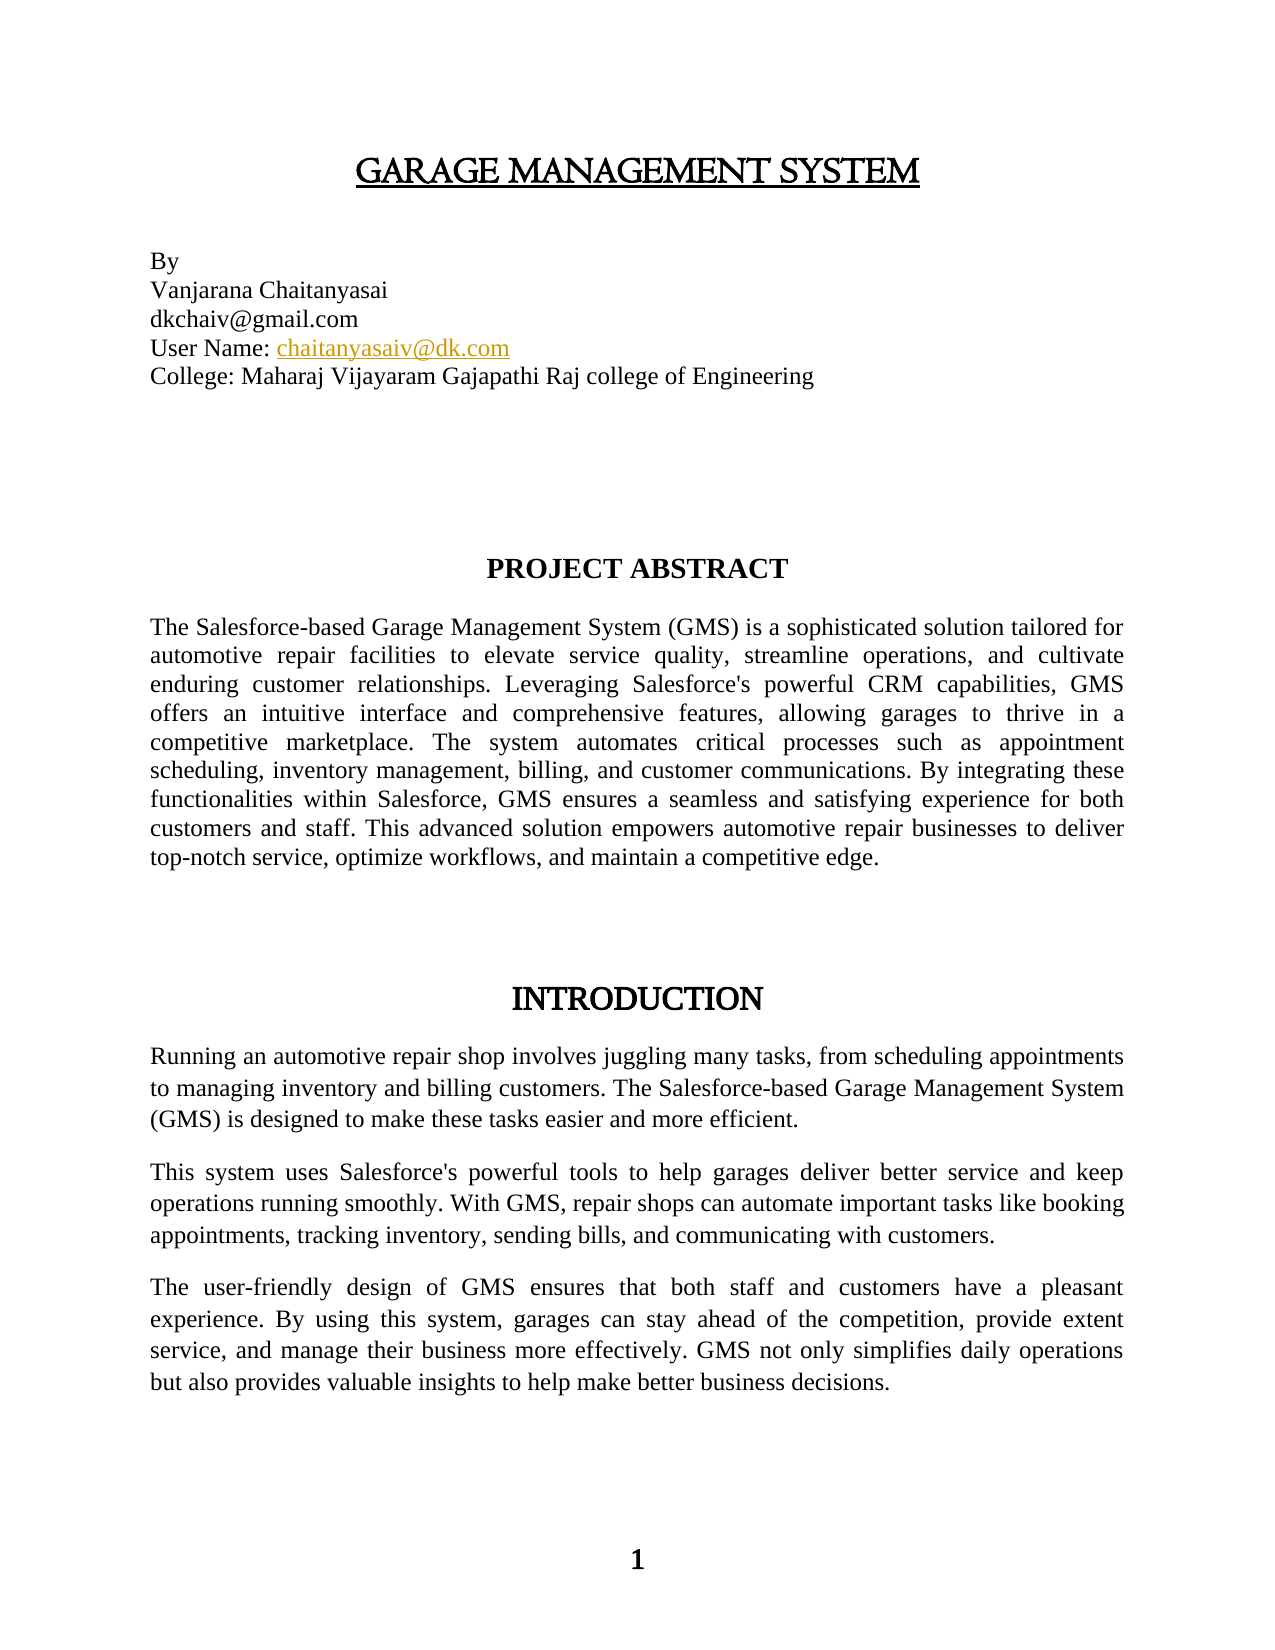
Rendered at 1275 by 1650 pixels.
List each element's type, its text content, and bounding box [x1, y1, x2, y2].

text College: Maharaj Vijayaram Gajapathi Raj college of Engineering [150, 361, 1125, 390]
text By [150, 246, 1125, 275]
text PROJECT ABSTRACT [150, 551, 1125, 585]
text The user-friendly design of GMS ensures that both staff and customers have a pleasant experience. By using this system, garages can stay ahead of the competition, provide extent service, and manage their business more effectively. GMS not only simplifies daily operations but also provides valuable insights to help make better business decisions. [150, 1272, 1125, 1396]
text The Salesforce-based Garage Management System (GMS) is a sophisticated solution tailored for automotive repair facilities to elevate service quality, streamline operations, and cultivate enduring customer relationships. Leveraging Salesforce's powerful CRM capabilities, GMS offers an intuitive interface and comprehensive features, allowing garages to thrive in a competitive marketplace. The system automates critical processes such as appointment scheduling, inventory management, billing, and customer communications. By integrating these functionalities within Salesforce, GMS ensures a seamless and satisfying experience for both customers and staff. This advanced solution empowers automotive repair businesses to deliver top-notch service, optimize workflows, and maintain a competitive edge. [150, 612, 1125, 871]
text dkchaiv@gmail.com [150, 304, 1125, 333]
text Vanjarana Chaitanyasai [150, 275, 1125, 304]
text INTRODUCTION [150, 978, 1125, 1016]
text Running an automotive repair shop involves juggling many tasks, from scheduling appointments to managing inventory and billing customers. The Salesforce-based Garage Management System (GMS) is designed to make these tasks easier and more efficient. [150, 1041, 1125, 1133]
text This system uses Salesforce's powerful tools to help garages deliver better service and keep operations running smoothly. With GMS, repair shops can automate important tasks like booking appointments, tracking inventory, sending bills, and communicating with customers. [150, 1157, 1125, 1248]
text User Name: chaitanyasaiv@dk.com [150, 333, 1125, 361]
text GARAGE MANAGEMENT SYSTEM [150, 150, 1125, 193]
